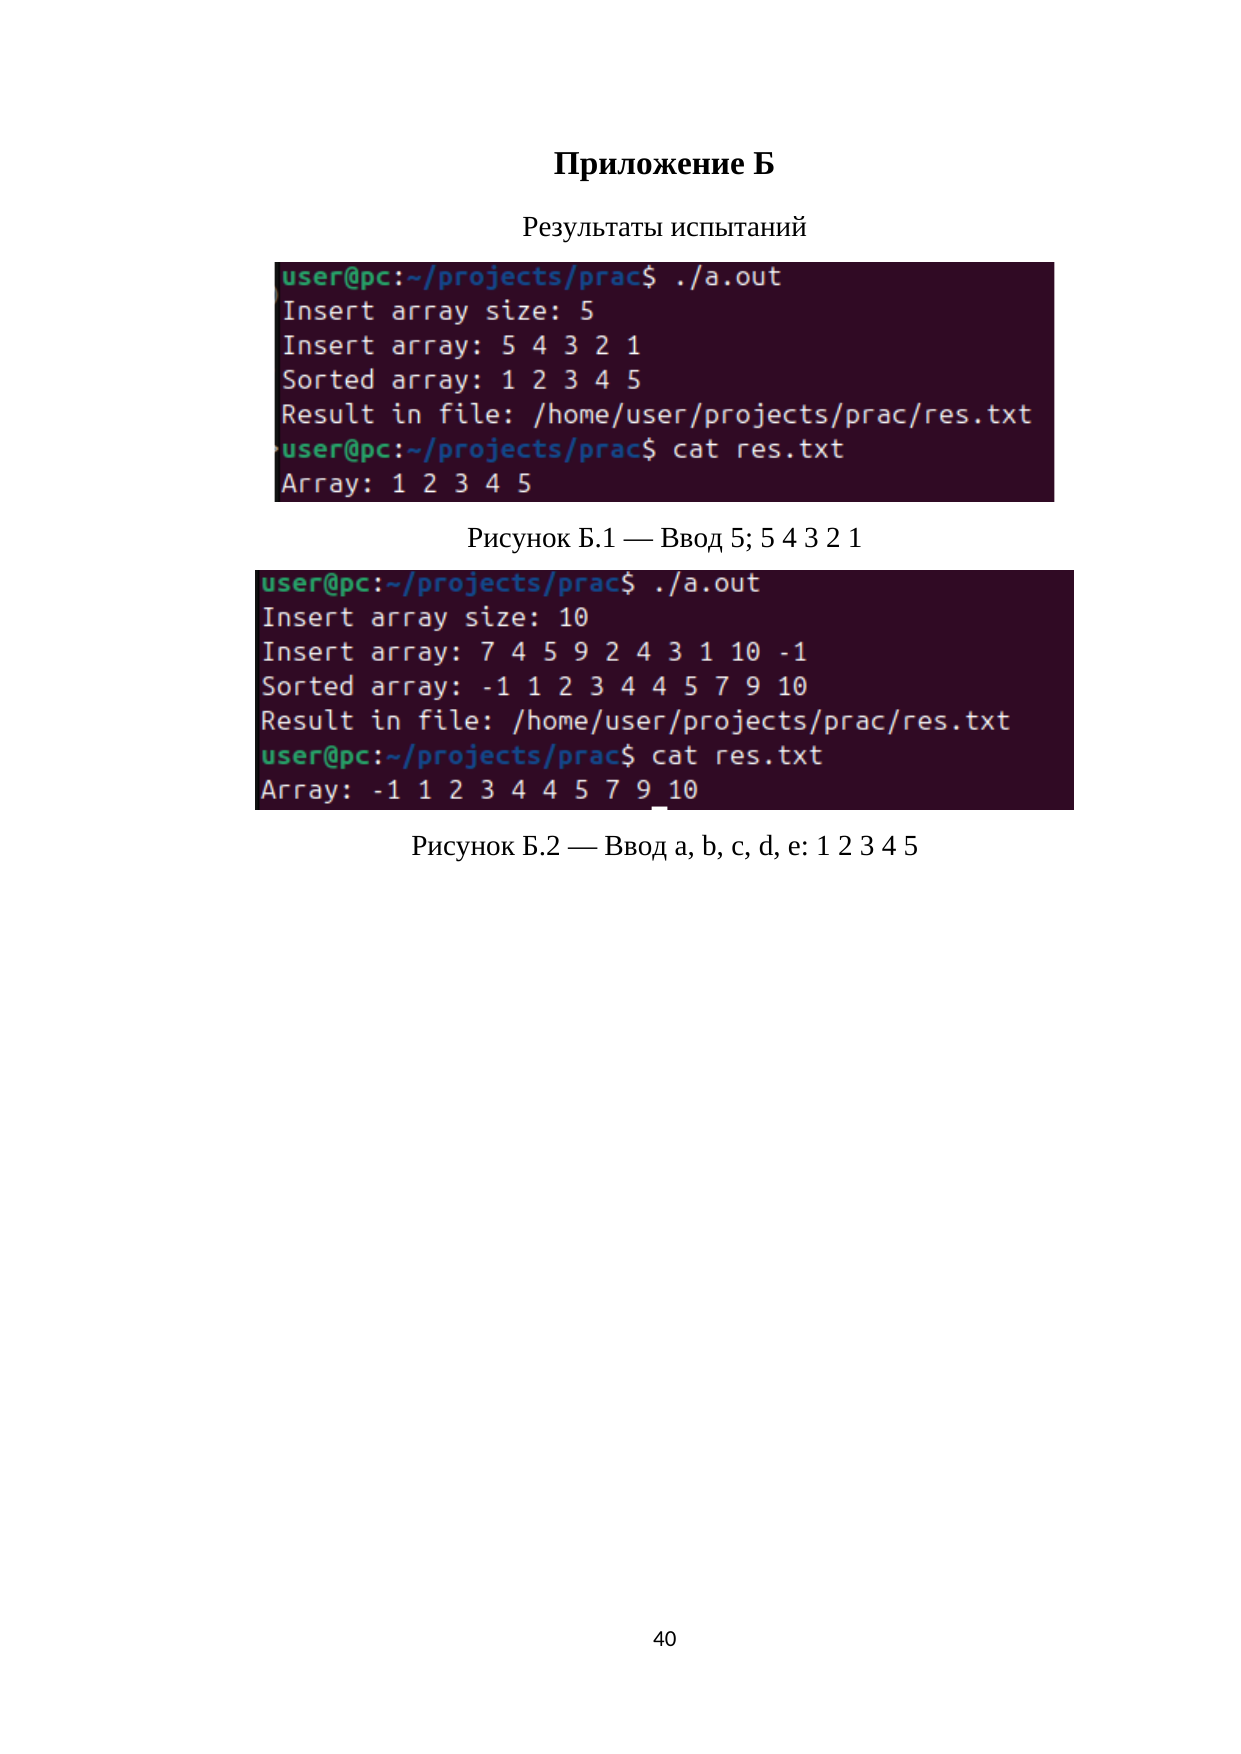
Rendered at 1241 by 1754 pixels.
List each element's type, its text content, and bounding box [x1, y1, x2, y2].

text Результаты испытаний [177, 209, 1152, 243]
subtitle Приложение Б [177, 143, 1152, 181]
picture [255, 570, 1074, 810]
text Рисунок Б.1 — Ввод 5; 5 4 3 2 1 [177, 520, 1152, 554]
text Рисунок Б.2 — Ввод a, b, c, d, e: 1 2 3 4 5 [177, 828, 1152, 862]
picture [274, 262, 1055, 502]
